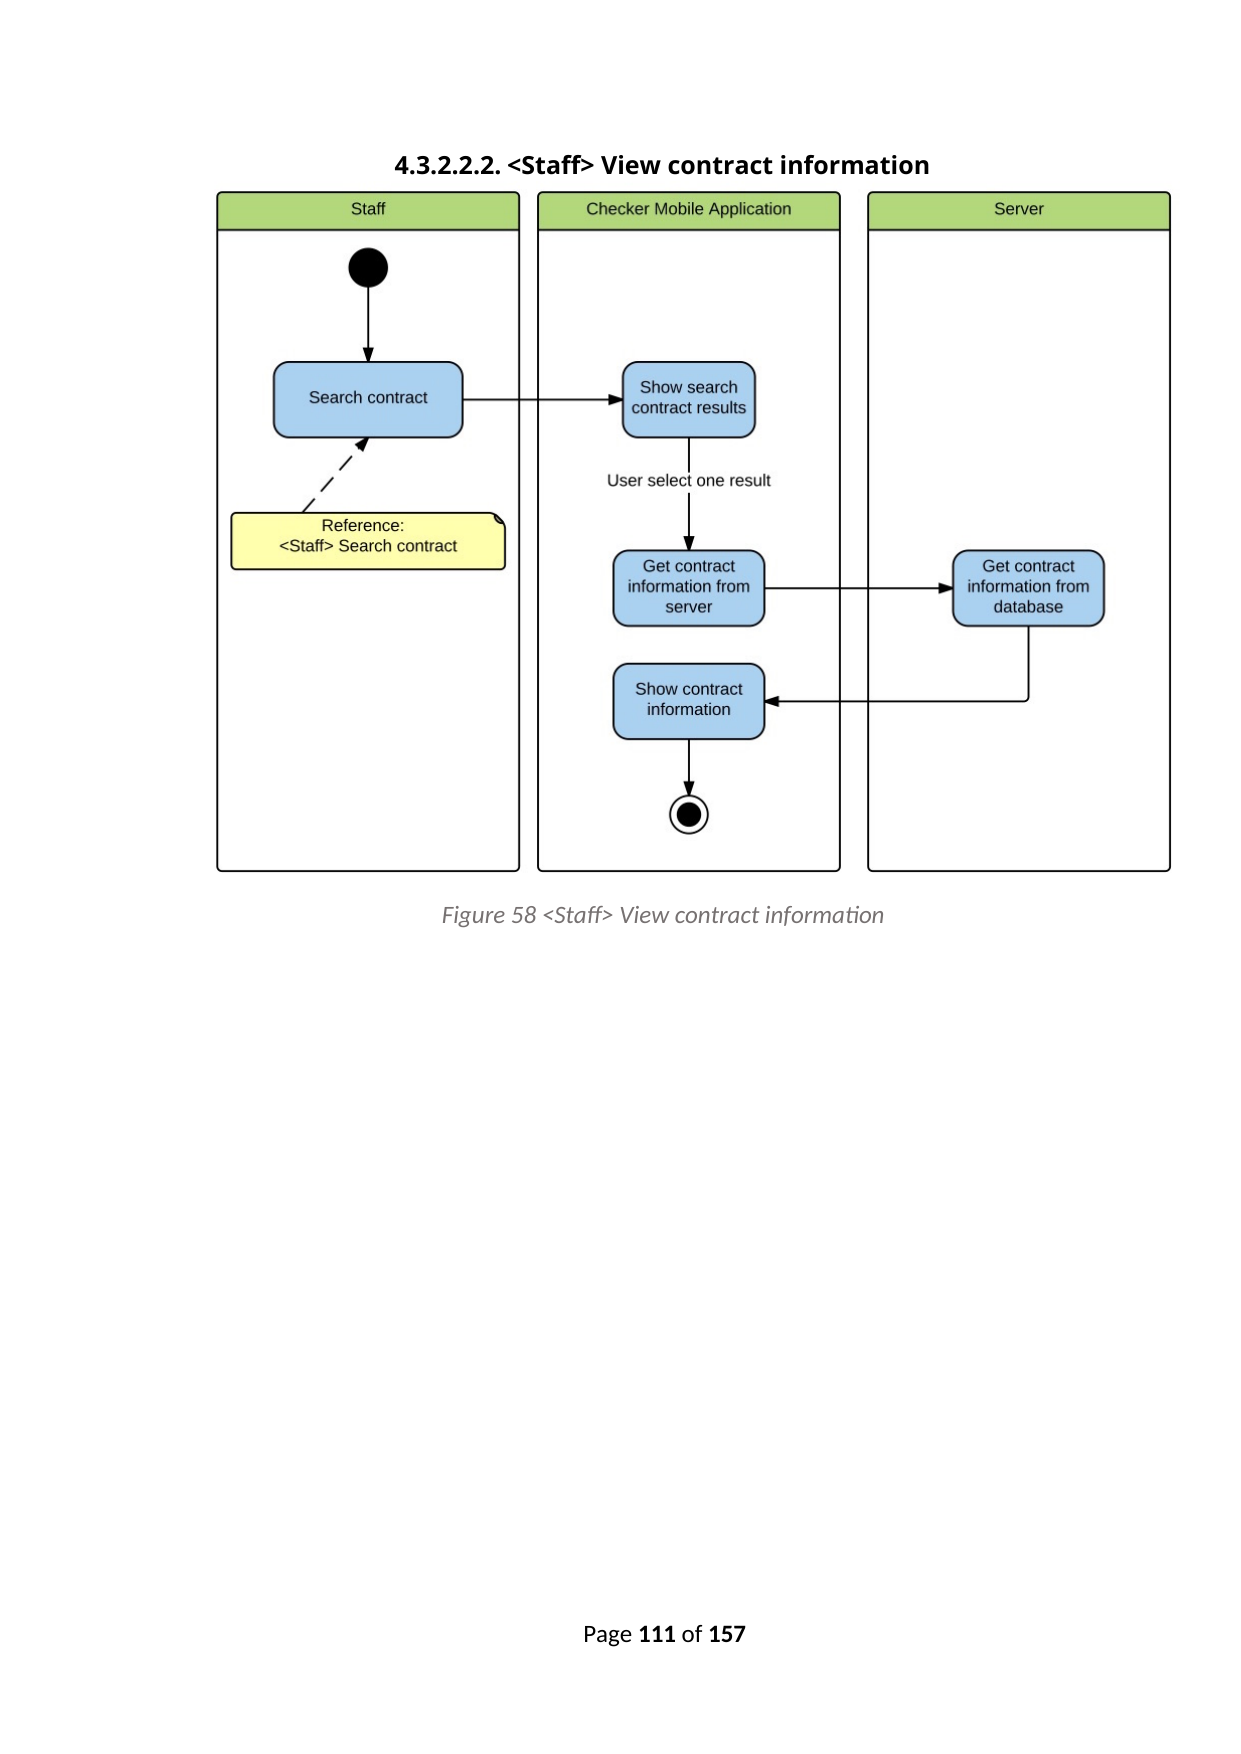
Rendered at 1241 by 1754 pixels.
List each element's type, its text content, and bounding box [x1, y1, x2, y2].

text Figure <Staff> View contract information [207, 899, 1122, 929]
picture [206, 181, 1182, 880]
subtitle <Staff> View contract information [394, 148, 1122, 181]
